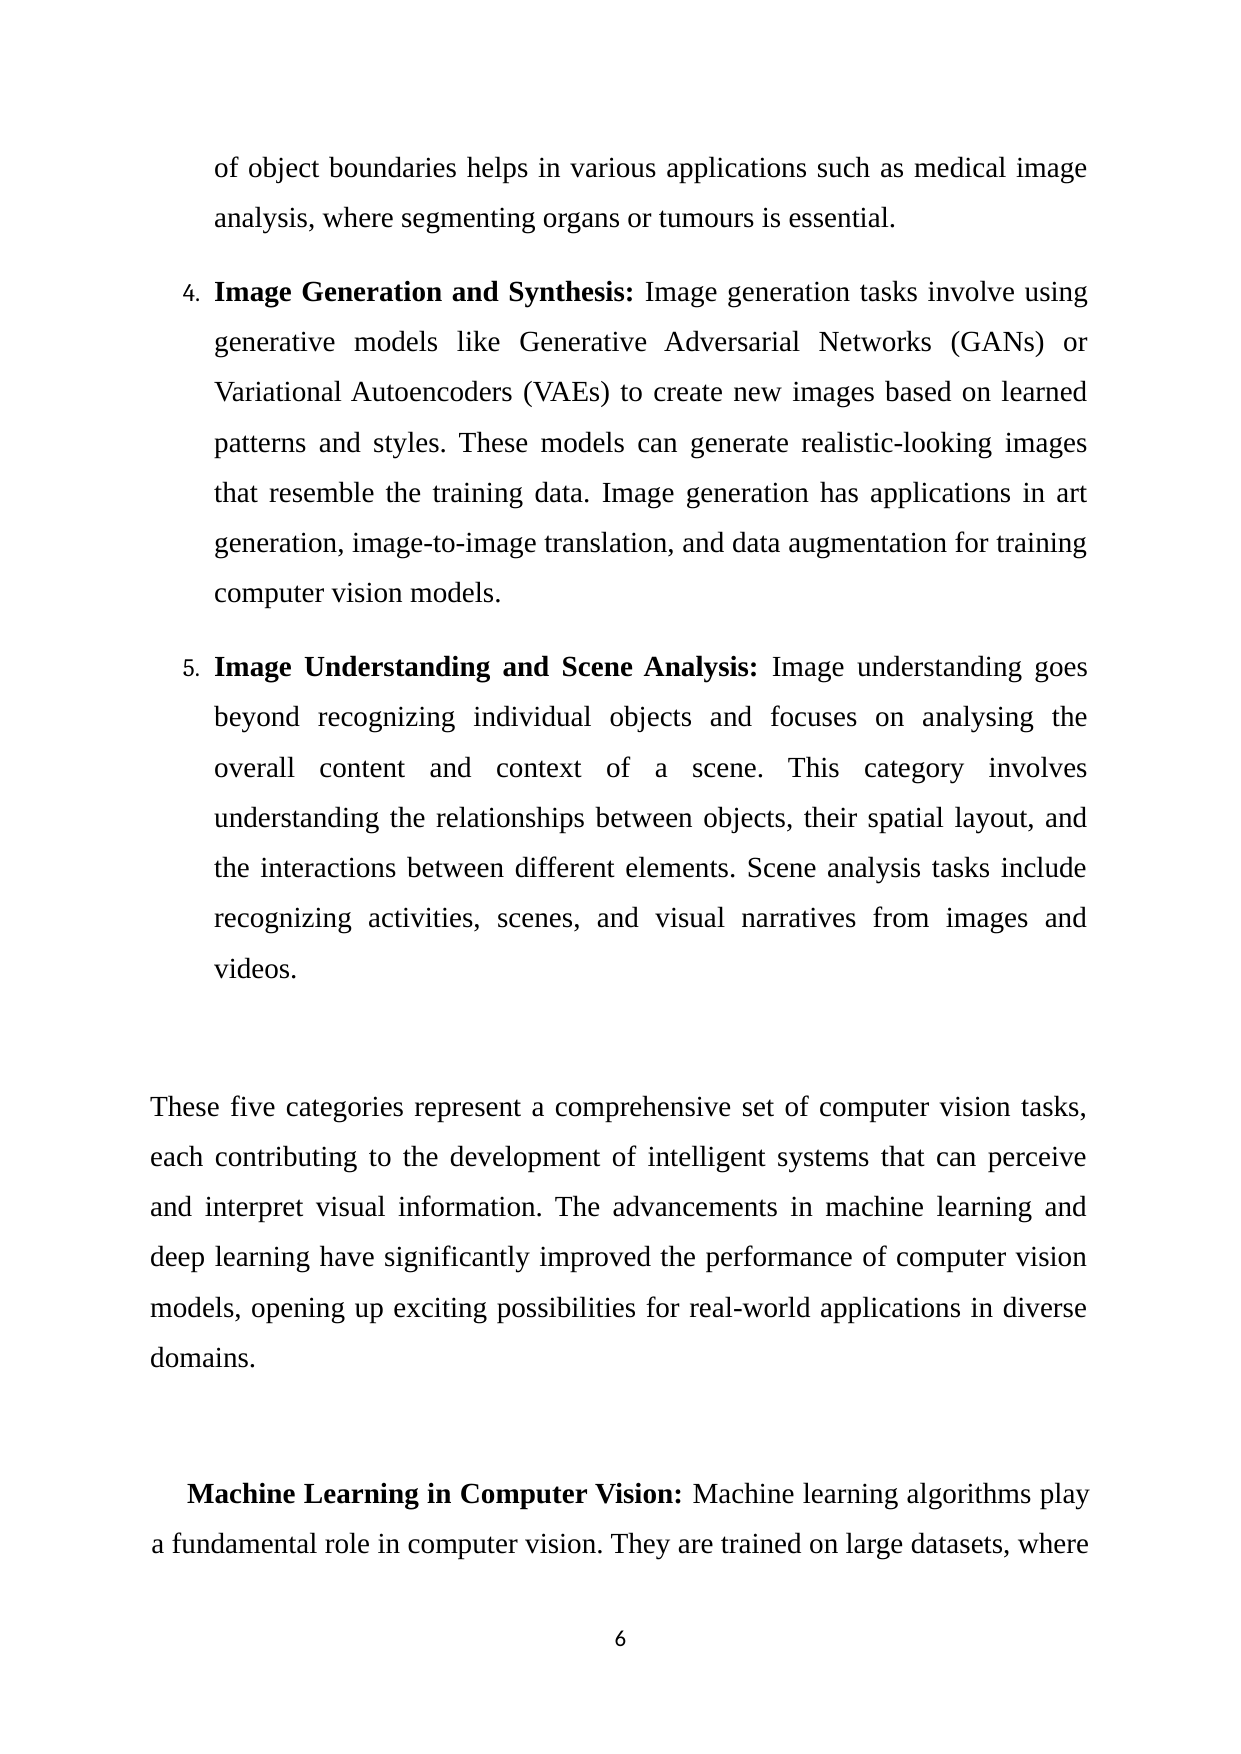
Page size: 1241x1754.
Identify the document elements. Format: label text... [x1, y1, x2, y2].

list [183, 150, 1088, 234]
text These five categories represent a comprehensive set of computer vision tasks, each contributing to the development of intelligent systems that can perceive and interpret visual information. The advancements in machine learning and deep learning have significantly improved the performance of computer vision models, opening up exciting possibilities for real-world applications in diverse domains. [150, 1089, 1088, 1374]
list Image Understanding and Scene Analysis: Image understanding goes beyond recognizing individual objects and focuses on analysing the overall content and context of a scene. This category involves understanding the relationships between objects, their spatial layout, and the interactions between different elements. Scene analysis tasks include recognizing activities, scenes, and visual narratives from images and videos. [183, 649, 1088, 984]
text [151, 1476, 1090, 1560]
list Image Generation and Synthesis: Image generation tasks involve using generative models like Generative Adversarial Networks (GANs) or Variational Autoencoders (VAEs) to create new images based on learned patterns and styles. These models can generate realistic-looking images that resemble the training data. Image generation has applications in art generation, image-to-image translation, and data augmentation for training computer vision models. [183, 274, 1088, 609]
